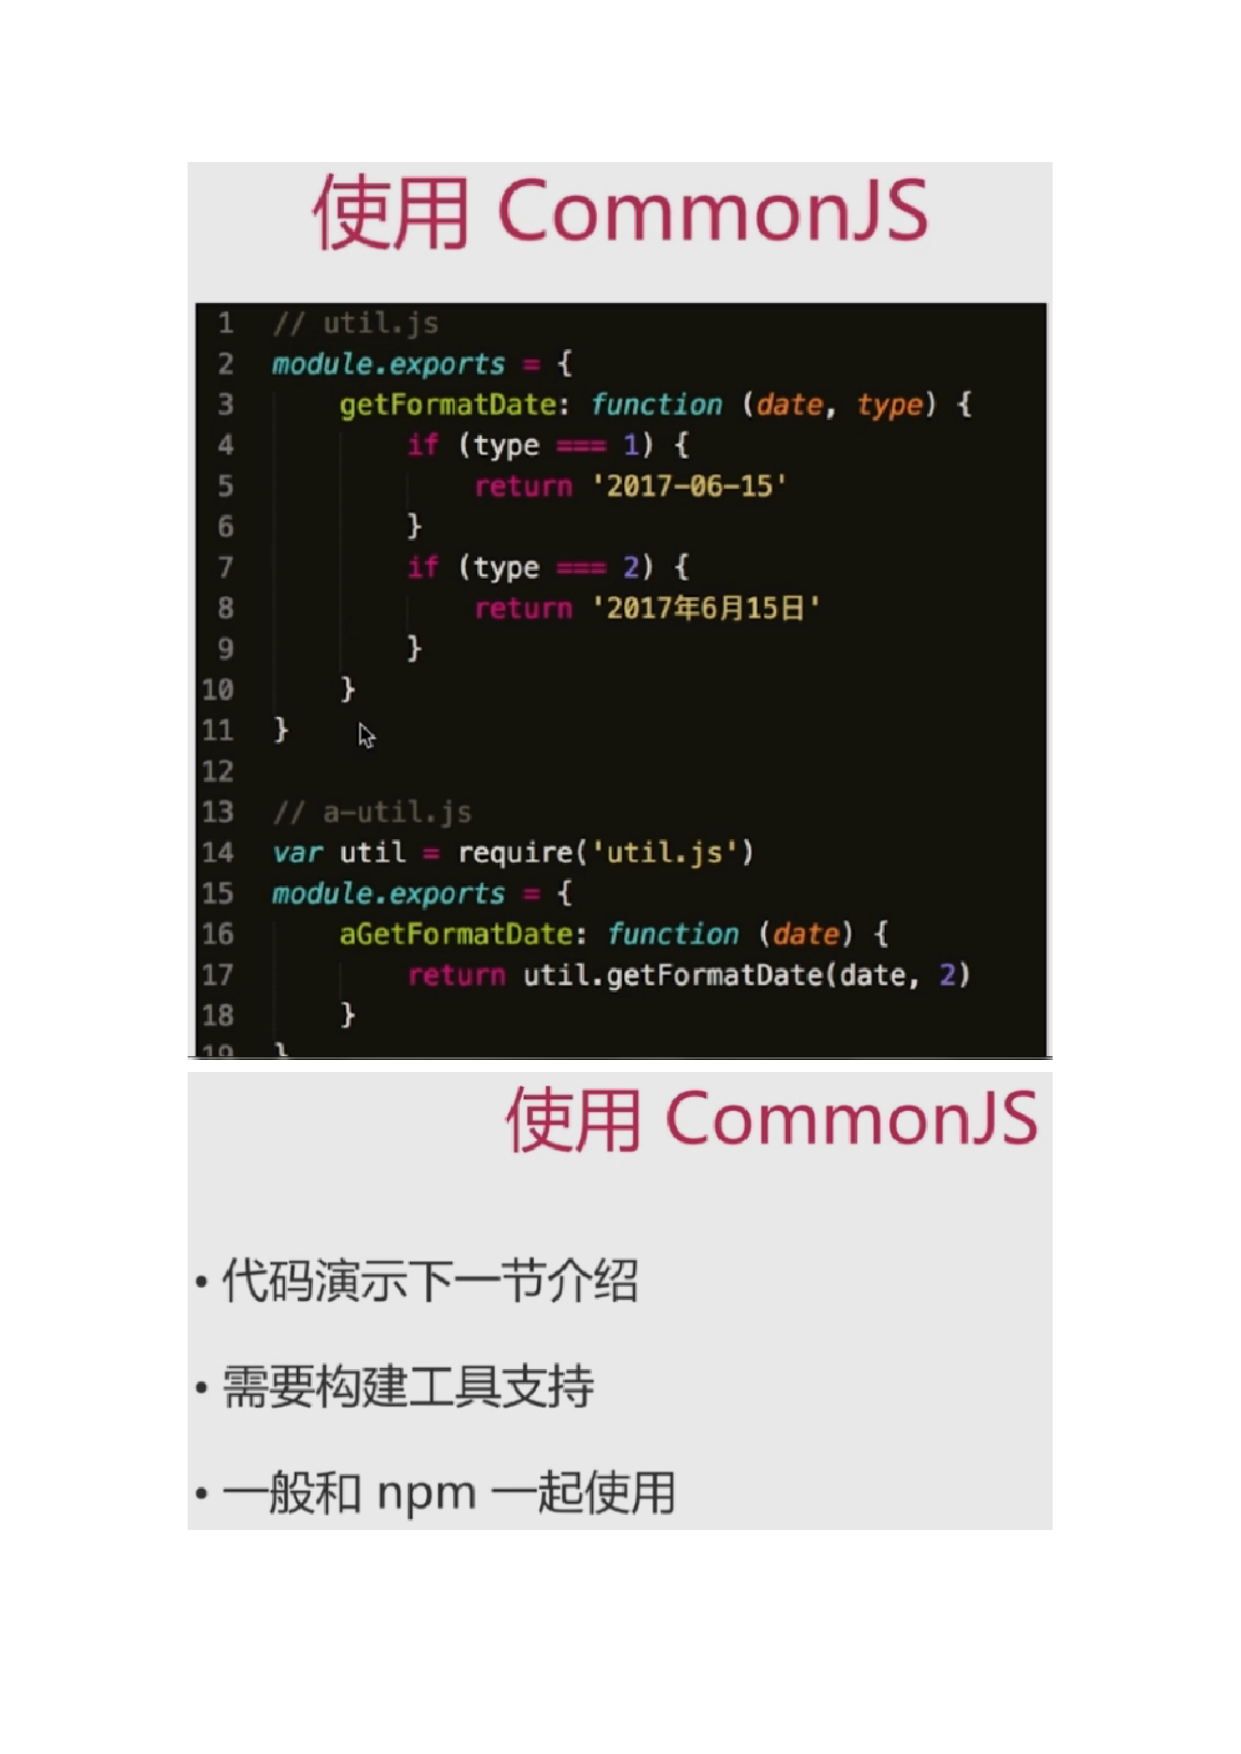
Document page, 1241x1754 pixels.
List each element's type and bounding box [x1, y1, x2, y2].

picture [187, 162, 1053, 1060]
picture [187, 1072, 1053, 1530]
